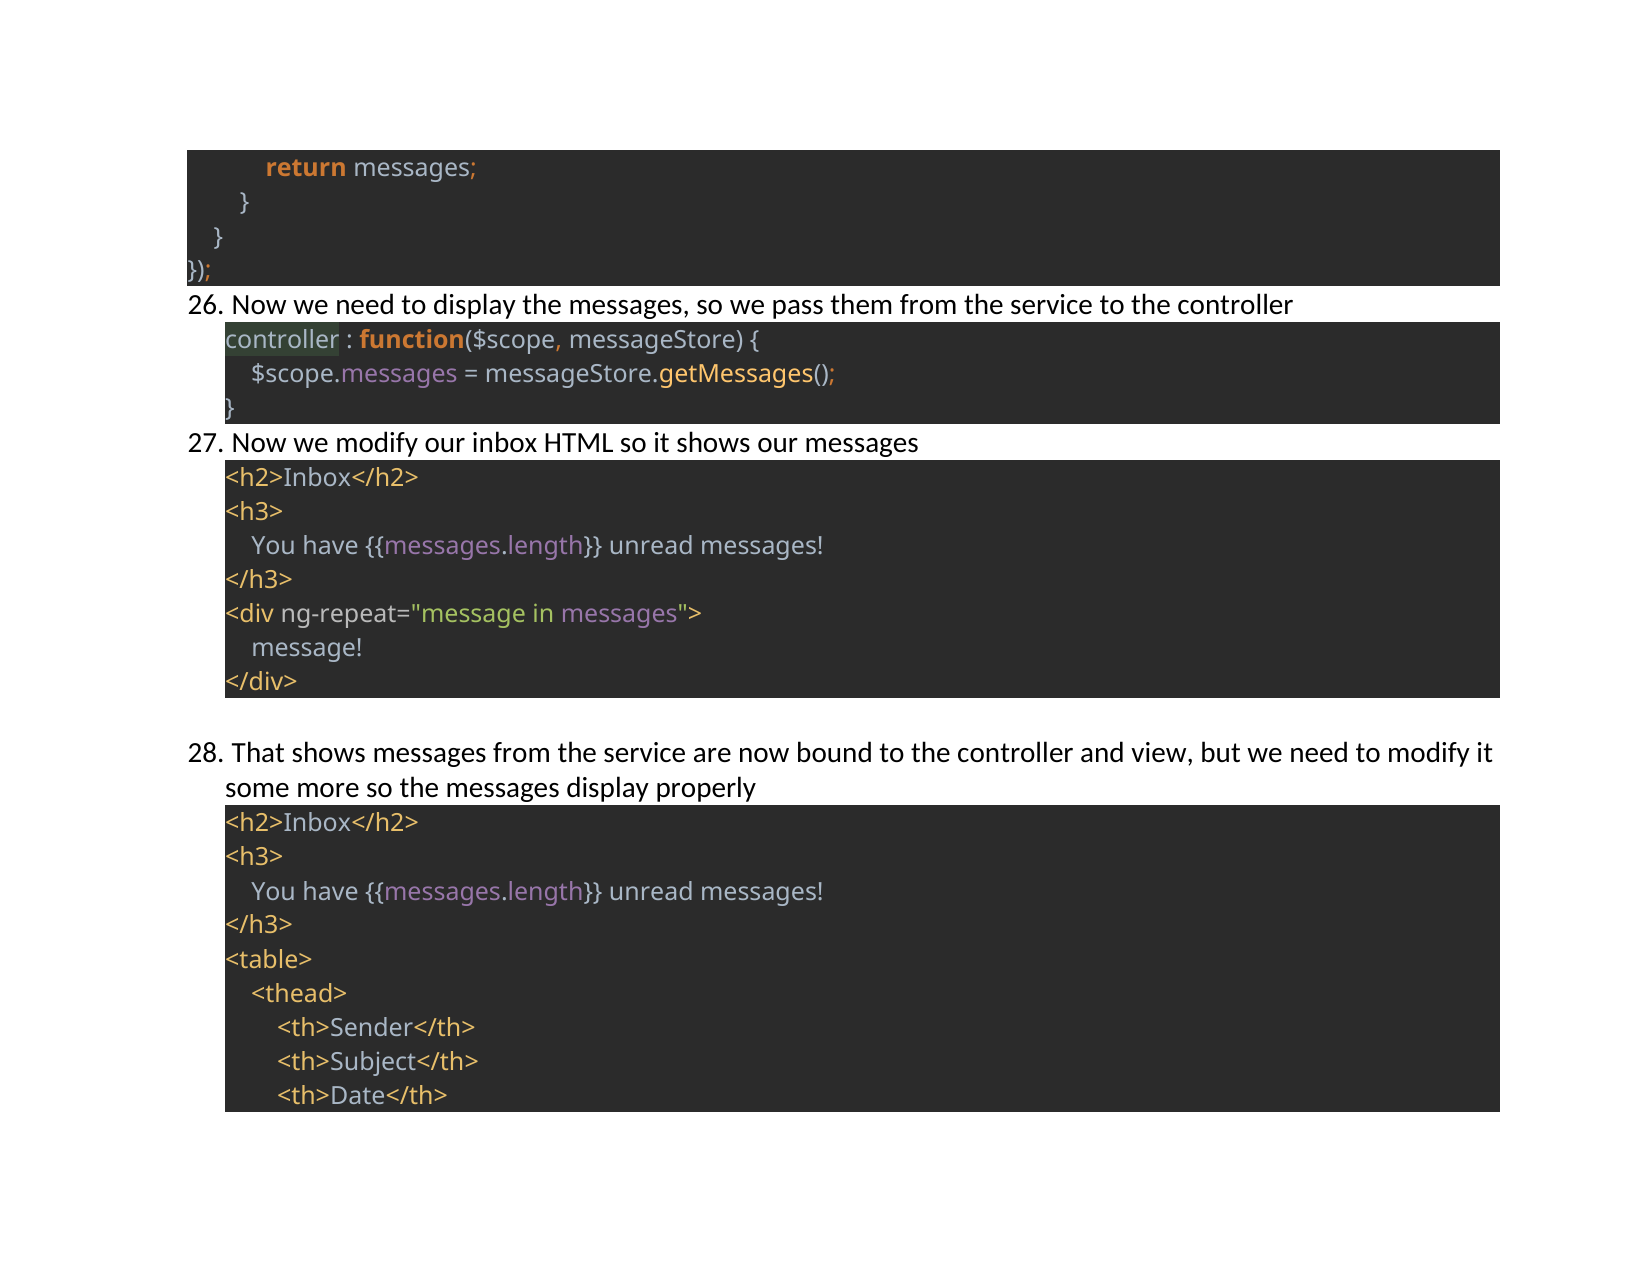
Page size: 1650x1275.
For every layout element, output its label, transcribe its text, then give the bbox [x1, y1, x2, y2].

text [225, 805, 1500, 1112]
list That shows messages from the service are now bound to the controller and view, but we need to modify it some more so the messages display properly [187, 734, 1500, 805]
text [187, 150, 1500, 286]
text <h2>Inbox</h2> <h3> You have {{messages.length}} unread messages! </h3> <div ng-repeat="message in messages"> message! </div> [225, 460, 1500, 698]
text controller : function($scope, messageStore) { $scope.messages = messageStore.getMessages(); } [225, 322, 1500, 424]
list Now we modify our inbox HTML so it shows our messages [187, 424, 1500, 460]
list Now we need to display the messages, so we pass them from the service to the controller [187, 286, 1500, 322]
